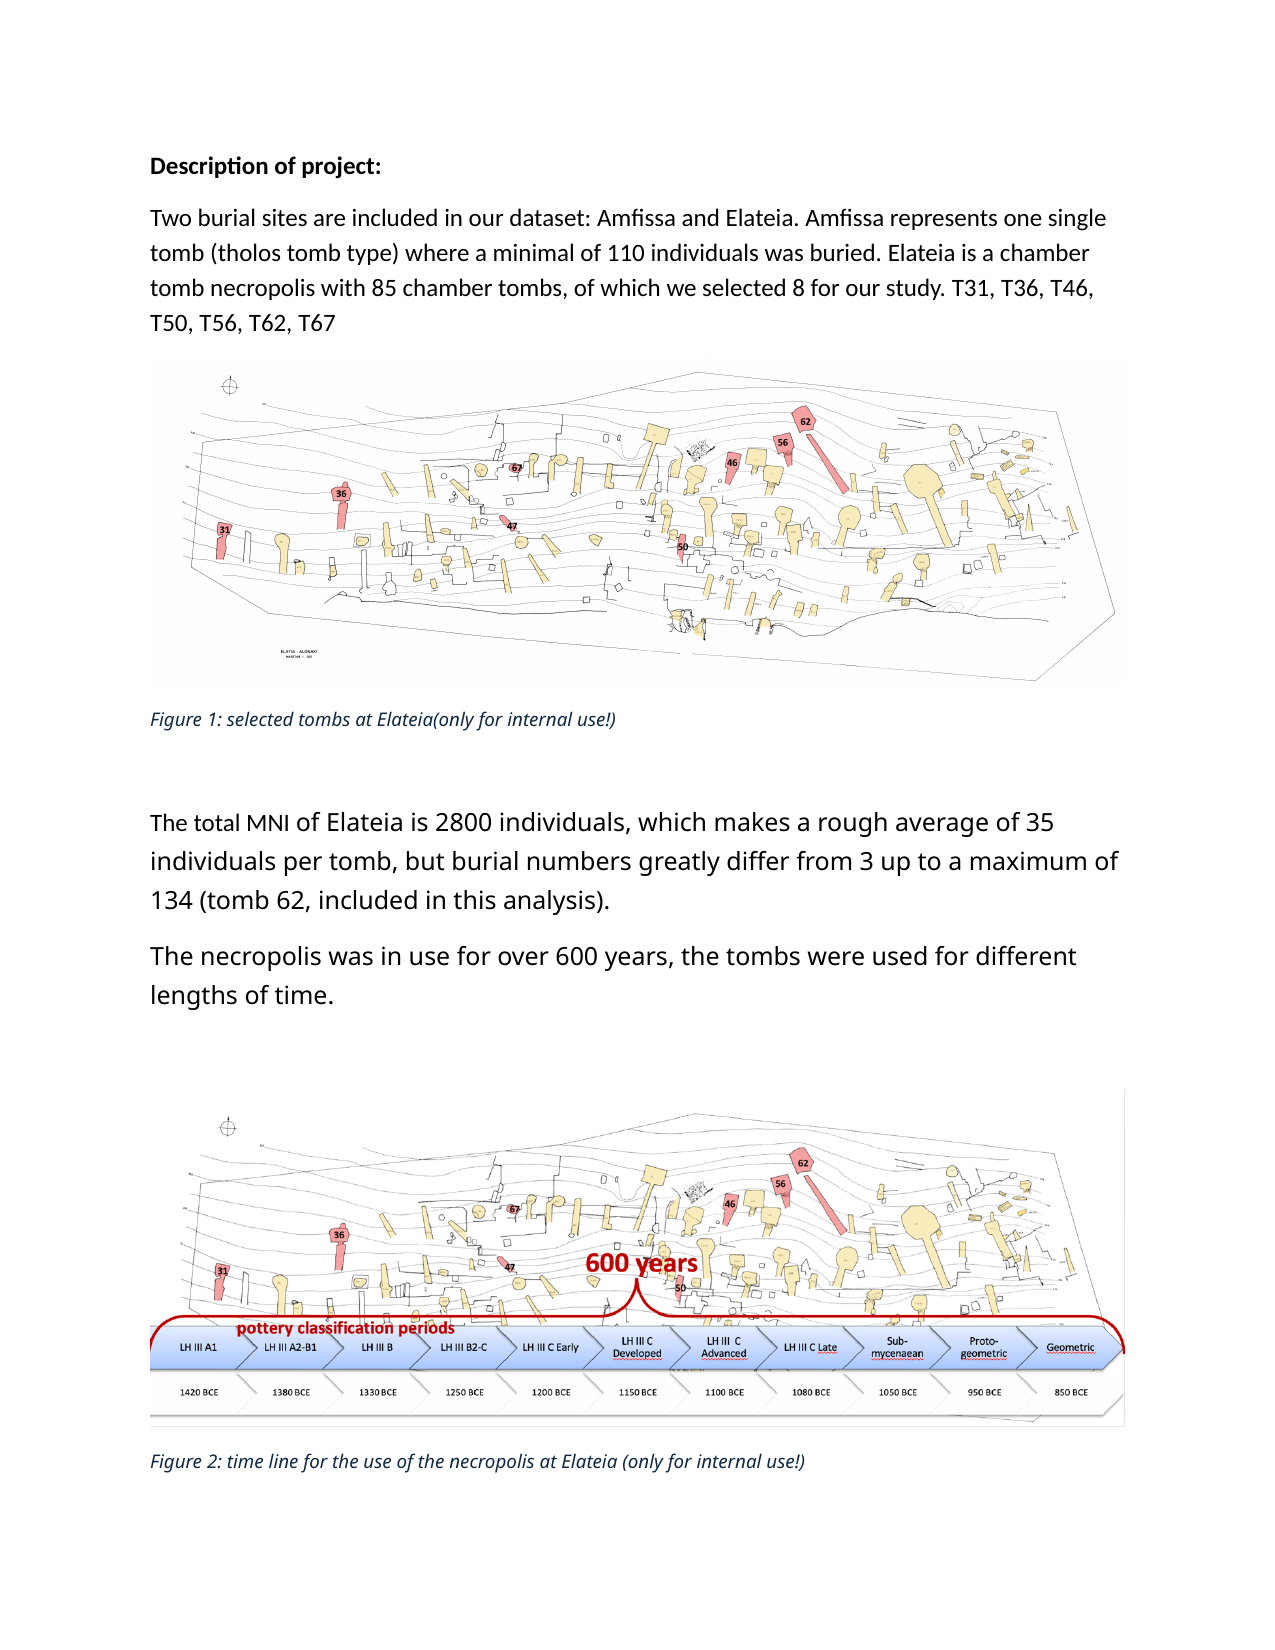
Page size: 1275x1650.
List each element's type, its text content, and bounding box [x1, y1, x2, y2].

picture [150, 1089, 1125, 1427]
text Two burial sites are included in our dataset: Amfissa and Elateia. Amfissa represents one single tomb (tholos tomb type) where a minimal of 110 individuals was buried. Elateia is a chamber tomb necropolis with 85 chamber tombs, of which we selected 8 for our study. T31, T36, T46, T50, T56, T62, T67 [150, 202, 1125, 337]
text Description of project: [150, 150, 1125, 181]
text The necropolis was in use for over 600 years, the tombs were used for different lengths of time. [150, 938, 1125, 1012]
text The total MNI of Elateia is 2800 individuals, which makes a rough average of 35 individuals per tomb, but burial numbers greatly differ from 3 up to a maximum of 134 (tomb 62, included in this analysis). [150, 804, 1125, 917]
picture [150, 358, 1125, 685]
